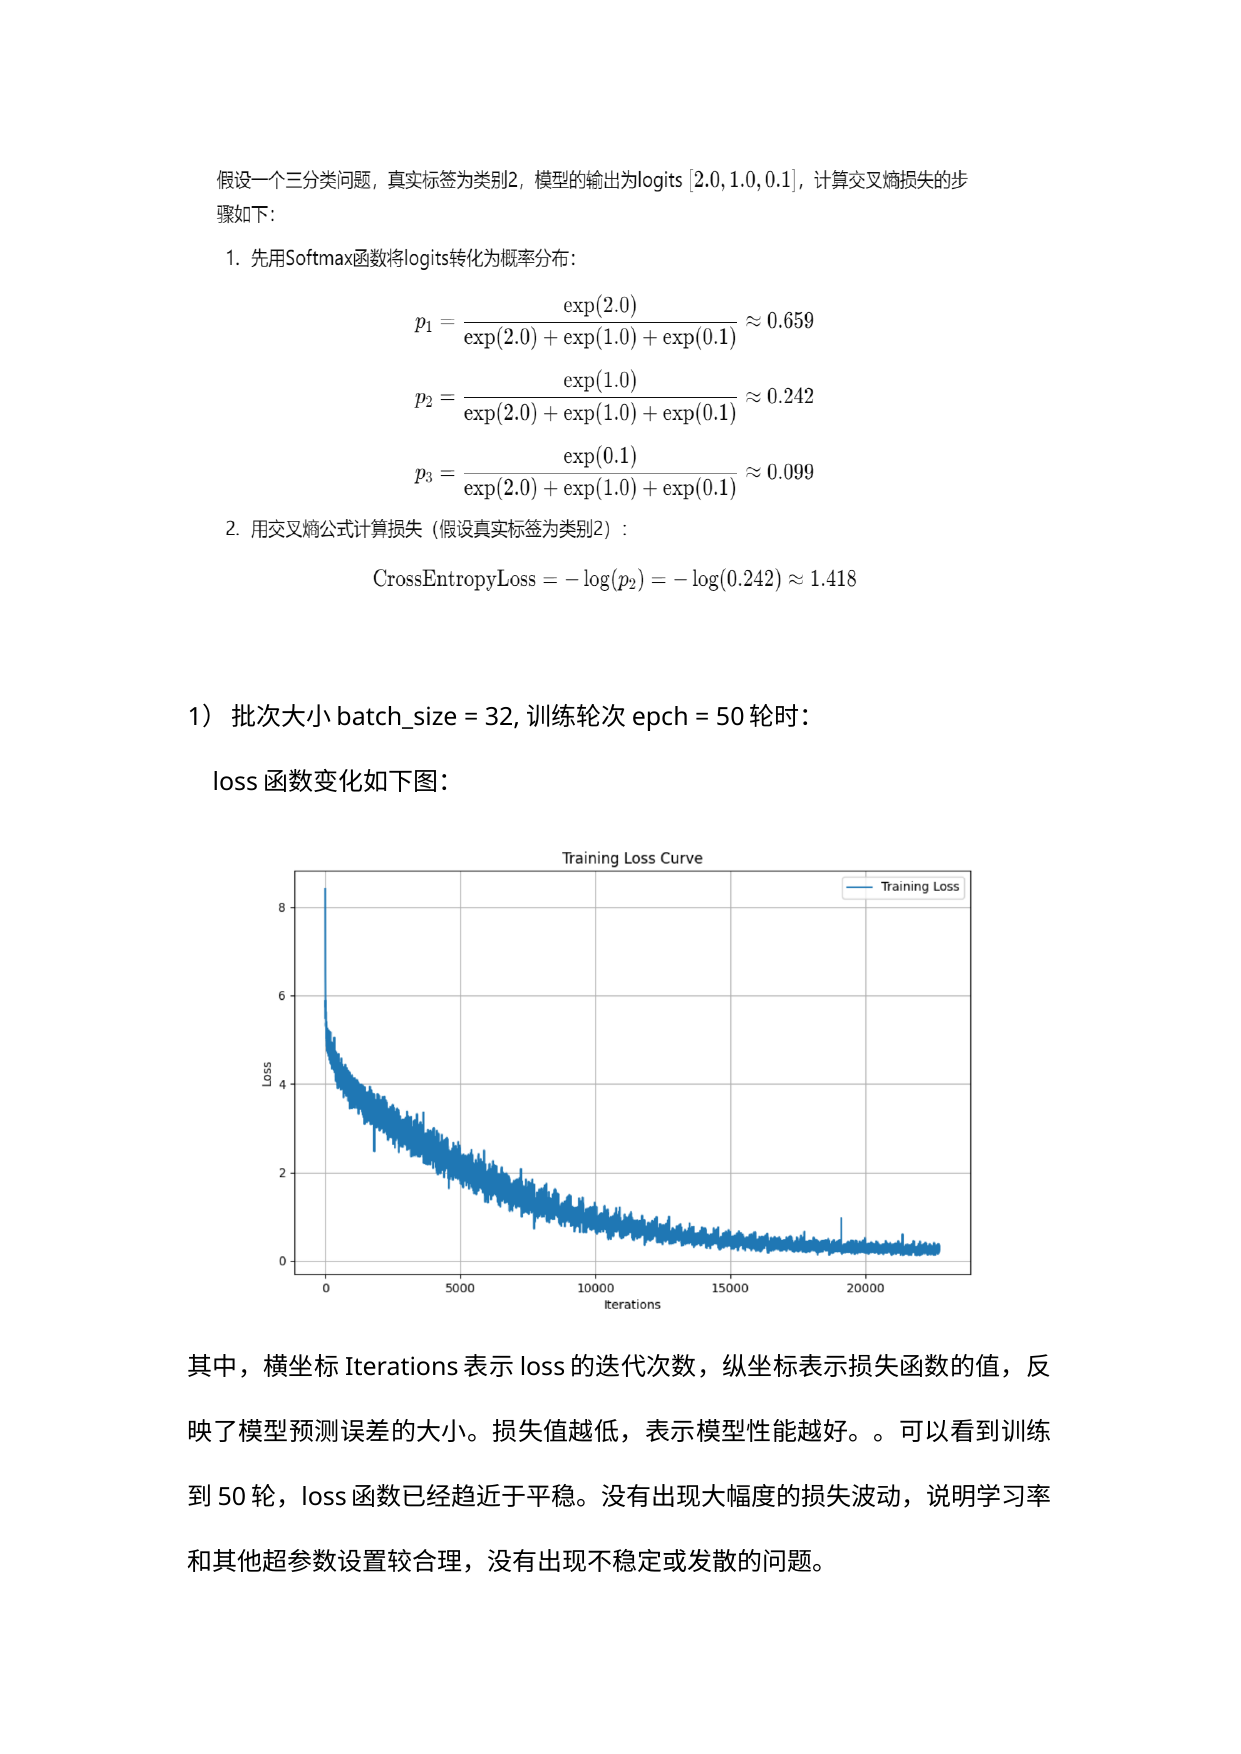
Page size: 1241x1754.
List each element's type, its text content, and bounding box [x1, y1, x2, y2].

text 其中，横坐标Iterations表示loss的迭代次数，纵坐标表示损失函数的值，反映了模型预测误差的大小。损失值越低，表示模型性能越好。。可以看到训练到50轮，loss函数已经趋近于平稳。没有出现大幅度的损失波动，说明学习率和其他超参数设置较合理，没有出现不稳定或发散的问题。 [187, 1332, 1053, 1592]
list 批次大小batch_size = 32, 训练轮次epch = 50轮时： [187, 682, 1053, 747]
text loss函数变化如下图： [187, 747, 1053, 812]
picture [187, 812, 1053, 1329]
picture [187, 162, 1053, 605]
